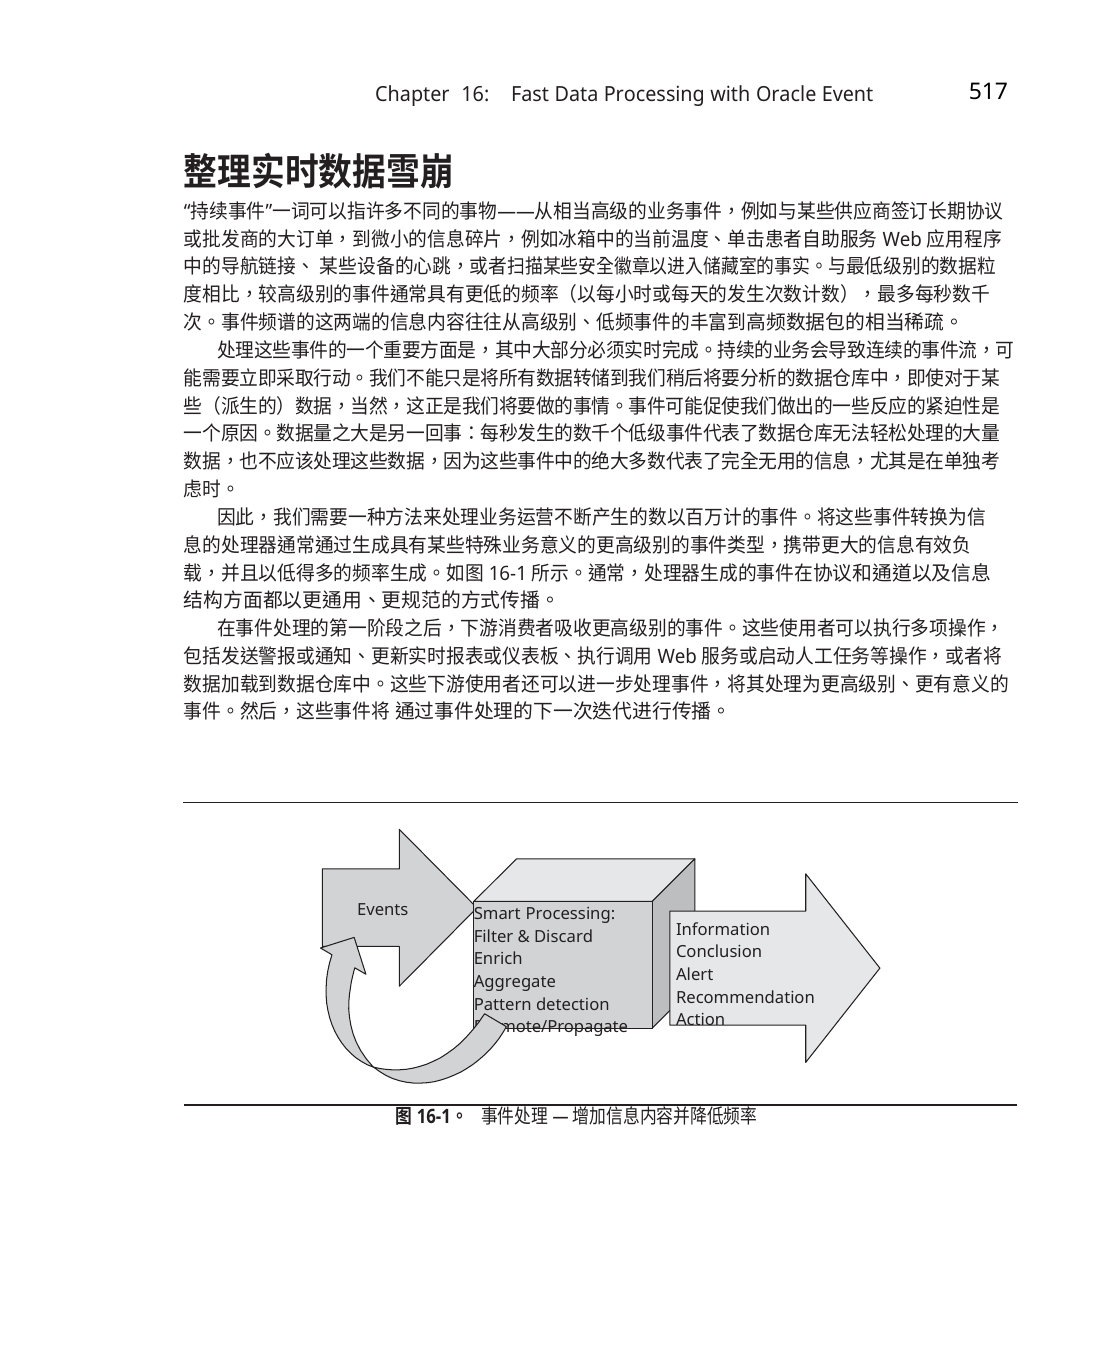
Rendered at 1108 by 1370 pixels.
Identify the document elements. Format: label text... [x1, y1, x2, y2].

text “持续事件”一词可以指许多不同的事物——从相当高级的业务事件，例如与某些供应商签订长期协议或批发商的大订单，到微小的信息碎片，例如冰箱中的当前温度、单击患者自助服务 Web 应用程序中的导航链接、 某些设备的心跳，或者扫描某些安全徽章以进入储藏室的事实。与最低级别的数据粒度相比，较高级别的事件通常具有更低的频率（以每小时或每天的发生次数计数），最多每秒数千次。事件频谱的这两端的信息内容往往从高级别、低频事件的丰富到高频数据包的相当稀疏。 [184, 197, 1014, 335]
text 处理这些事件的一个重要方面是，其中大部分必须实时完成。持续的业务会导致连续的事件流，可能需要立即采取行动。我们不能只是将所有数据转储到我们稍后将要分析的数据仓库中，即使对于某些（派生的）数据，当然，这正是我们将要做的事情。事件可能促使我们做出的一些反应的紧迫性是一个原因。数据量之大是另一回事：每秒发生的数千个低级事件代表了数据仓库无法轻松处理的大量数据，也不应该处理这些数据，因为这些事件中的绝大多数代表了完全无用的信息，尤其是在单独考虑时。 [184, 336, 1018, 502]
text 因此，我们需要一种方法来处理业务运营不断产生的数以百万计的事件。将这些事件转换为信息的处理器通常通过生成具有某些特殊业务意义的更高级别的事件类型，携带更大的信息有效负载，并且以低得多的频率生成。如图 16-1 所示。通常，处理器生成的事件在协议和通道以及信息结构方面都以更通用、更规范的方式传播。 [184, 503, 995, 613]
text 图 16-1。 事件处理 — 增加信息内容并降低频率 [136, 1098, 1016, 1128]
text 在事件处理的第一阶段之后，下游消费者吸收更高级别的事件。这些使用者可以执行多项操作，包括发送警报或通知、更新实时报表或仪表板、执行调用 Web 服务或启动人工任务等操作，或者将数据加载到数据仓库中。这些下游使用者还可以进一步处理事件，将其处理为更高级别、更有意义的事件。然后，这些事件将 通过事件处理的下一次迭代进行传播。 [184, 615, 1019, 725]
subtitle 整理实时数据雪崩 [184, 145, 1107, 196]
